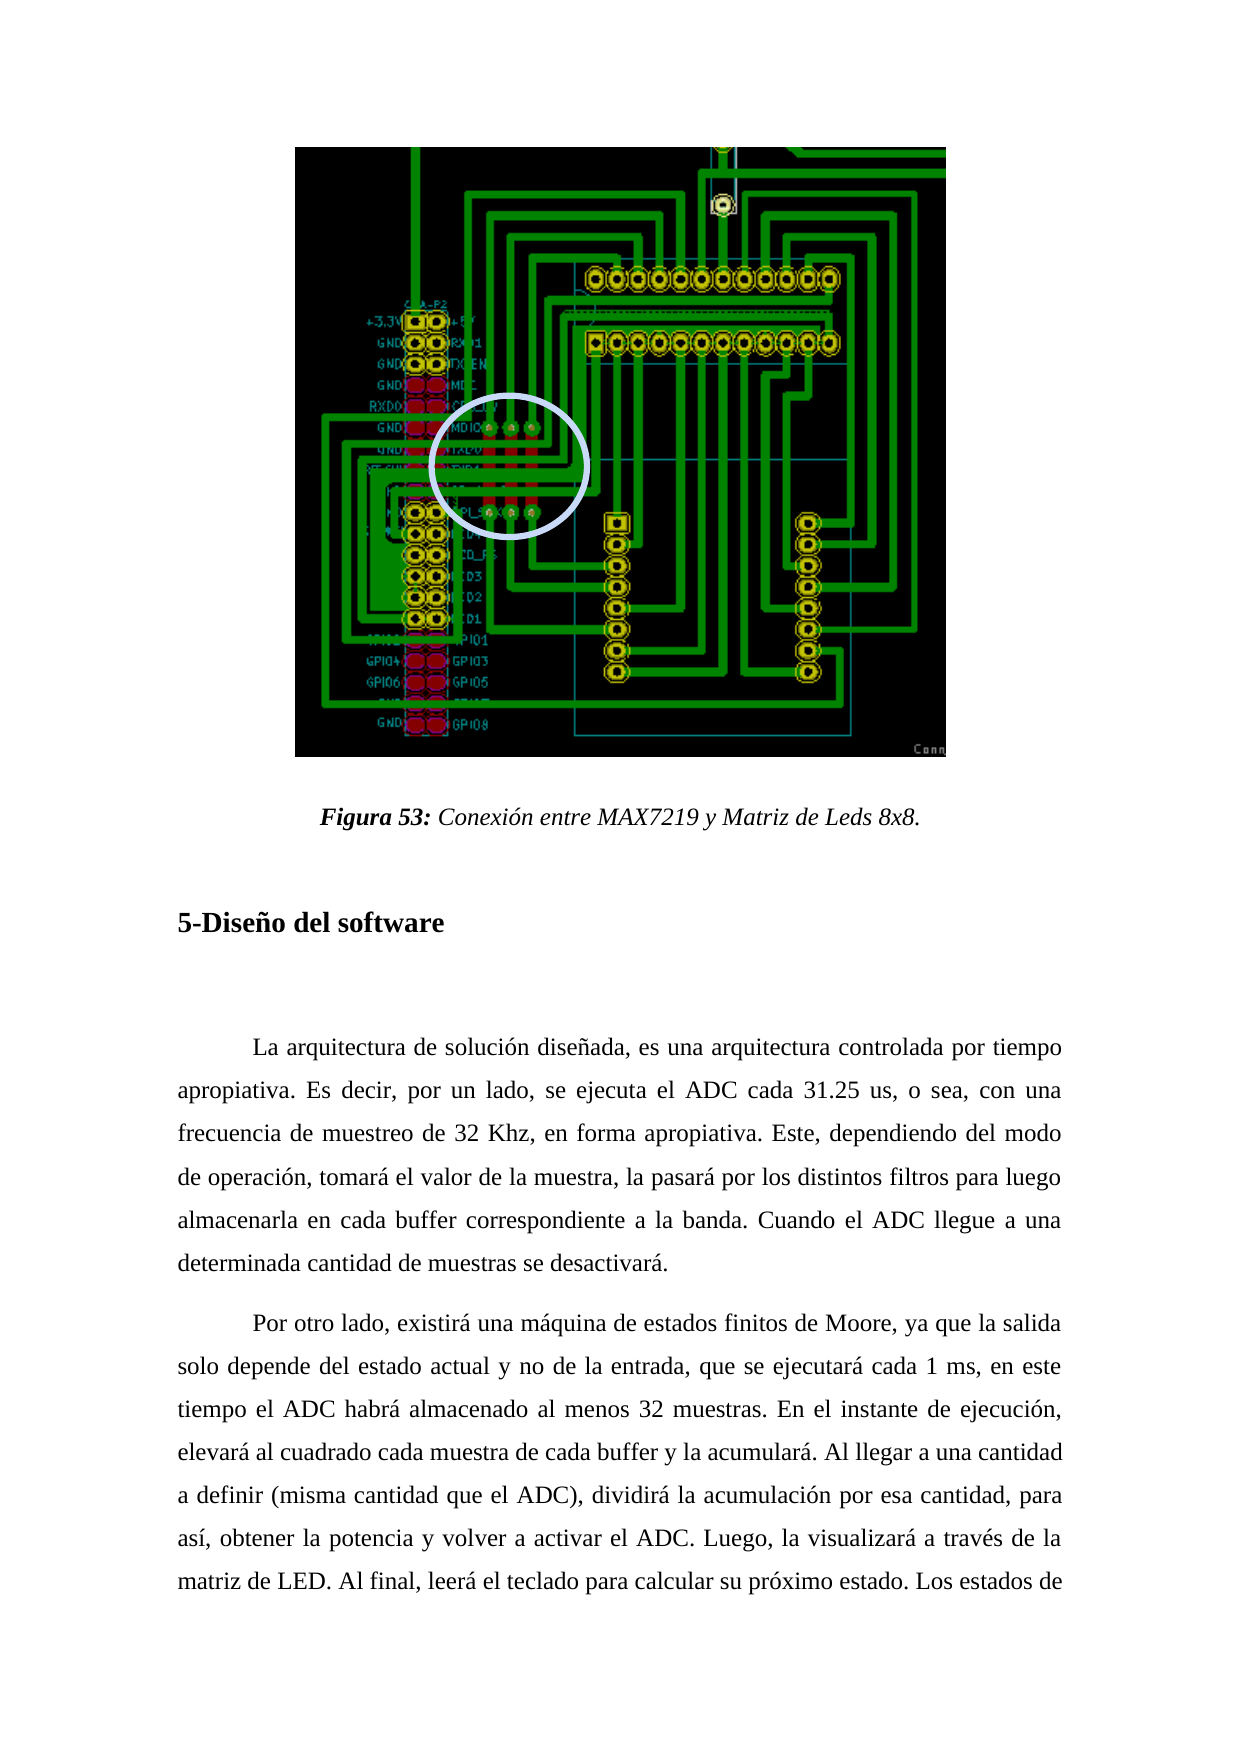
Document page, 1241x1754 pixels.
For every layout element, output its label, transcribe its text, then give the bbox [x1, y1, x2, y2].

text Figura 53: Conexión entre MAX7219 y Matriz de Leds 8x8. [177, 802, 1063, 831]
picture [295, 147, 946, 757]
subtitle 5-Diseño del software [177, 905, 1063, 939]
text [177, 1308, 1063, 1595]
text La arquitectura de solución diseñada, es una arquitectura controlada por tiempo apropiativa. Es decir, por un lado, se ejecuta el ADC cada 31.25 us, o sea, con una frecuencia de muestreo de 32 Khz, en forma apropiativa. Este, dependiendo del modo de operación, tomará el valor de la muestra, la pasará por los distintos filtros para luego almacenarla en cada buffer correspondiente a la banda. Cuando el ADC llegue a una determinada cantidad de muestras se desactivará. [177, 1032, 1063, 1277]
